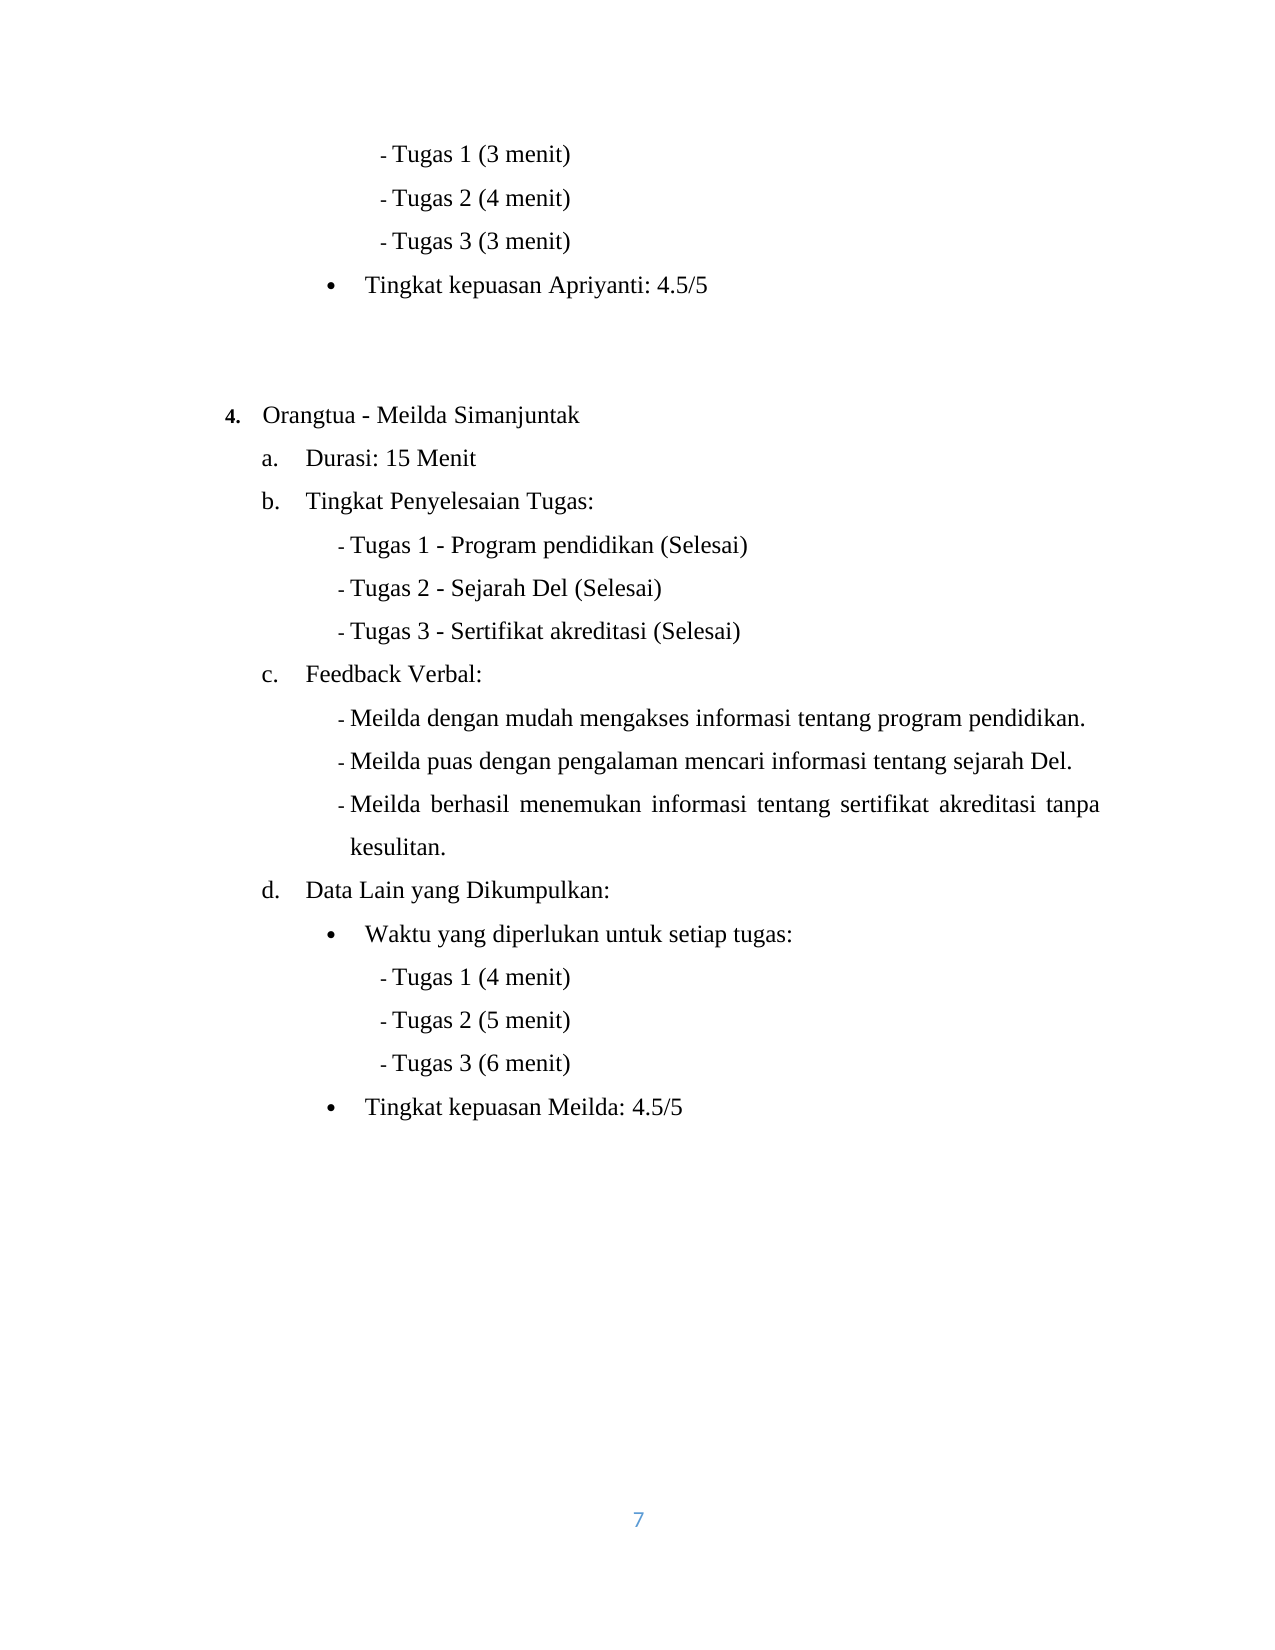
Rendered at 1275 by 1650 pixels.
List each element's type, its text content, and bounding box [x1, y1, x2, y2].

list Tugas 3 - Sertifikat akreditasi (Selesai) [338, 616, 1100, 645]
list Tugas 2 (5 menit) [380, 1005, 1100, 1034]
list Tugas 2 (4 menit) [380, 183, 1100, 212]
list Meilda puas dengan pengalaman mencari informasi tentang sejarah Del. [338, 746, 1100, 774]
list Tugas 2 - Sejarah Del (Selesai) [338, 573, 1100, 602]
list Tingkat kepuasan Meilda: 4.5/5 [327, 1092, 1100, 1120]
list Tugas 3 (3 menit) [380, 226, 1100, 255]
list Tugas 3 (6 menit) [380, 1048, 1100, 1077]
list Tugas 1 - Program pendidikan (Selesai) [338, 530, 1100, 558]
list Meilda berhasil menemukan informasi tentang sertifikat akreditasi tanpa kesulitan. [338, 789, 1100, 861]
list Data Lain yang Dikumpulkan: [261, 875, 1100, 904]
list Tingkat kepuasan Apriyanti: 4.5/5 [327, 270, 1100, 298]
list Meilda dengan mudah mengakses informasi tentang program pendidikan. [338, 703, 1100, 731]
list Durasi: 15 Menit [261, 443, 1100, 472]
list Tugas 1 (3 menit) [380, 139, 1100, 168]
list Feedback Verbal: [261, 659, 1100, 688]
list Tingkat Penyelesaian Tugas: [261, 486, 1100, 515]
list Waktu yang diperlukan untuk setiap tugas: [327, 919, 1100, 948]
list Tugas 1 (4 menit) [380, 962, 1100, 991]
subtitle Orangtua - Meilda Simanjuntak [225, 400, 1100, 429]
